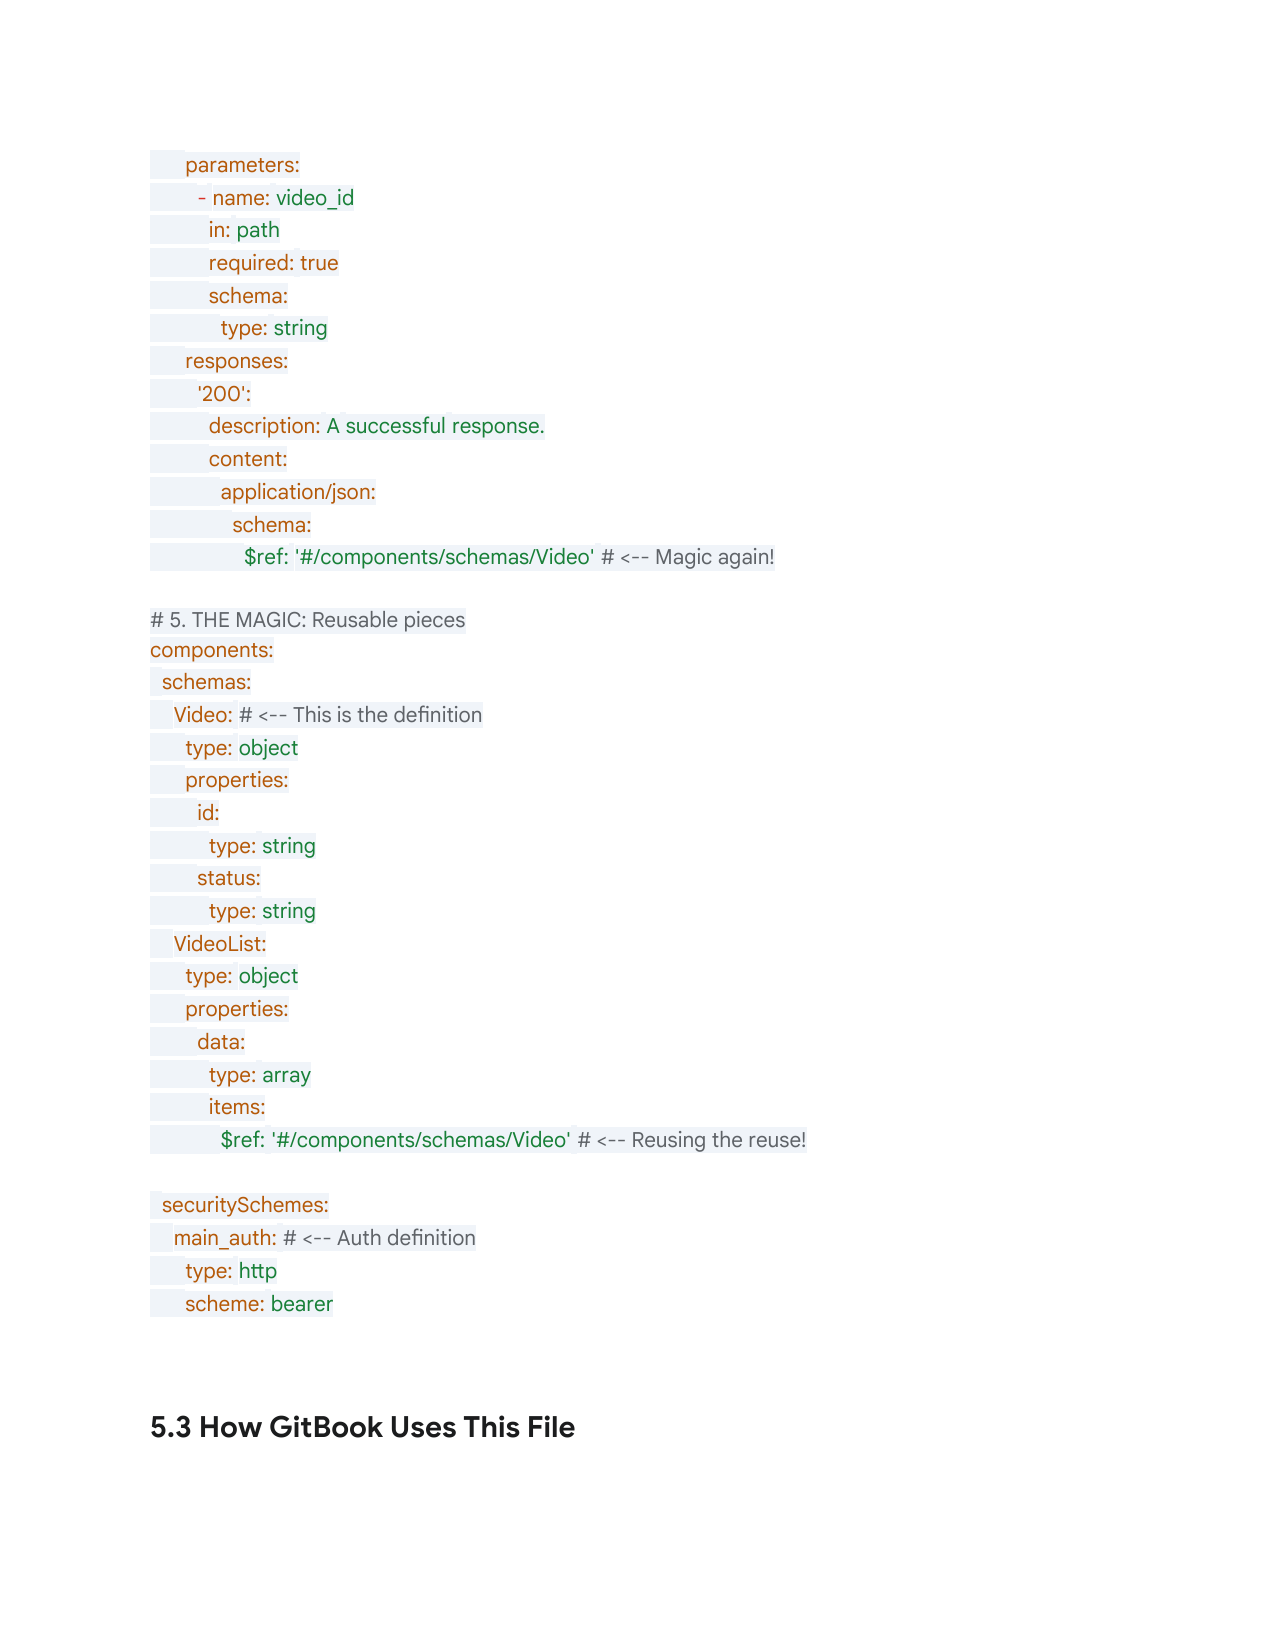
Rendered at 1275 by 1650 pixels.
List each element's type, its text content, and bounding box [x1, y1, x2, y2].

subtitle 5.3 How GitBook Uses This File [150, 1409, 1125, 1445]
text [150, 150, 1125, 1347]
